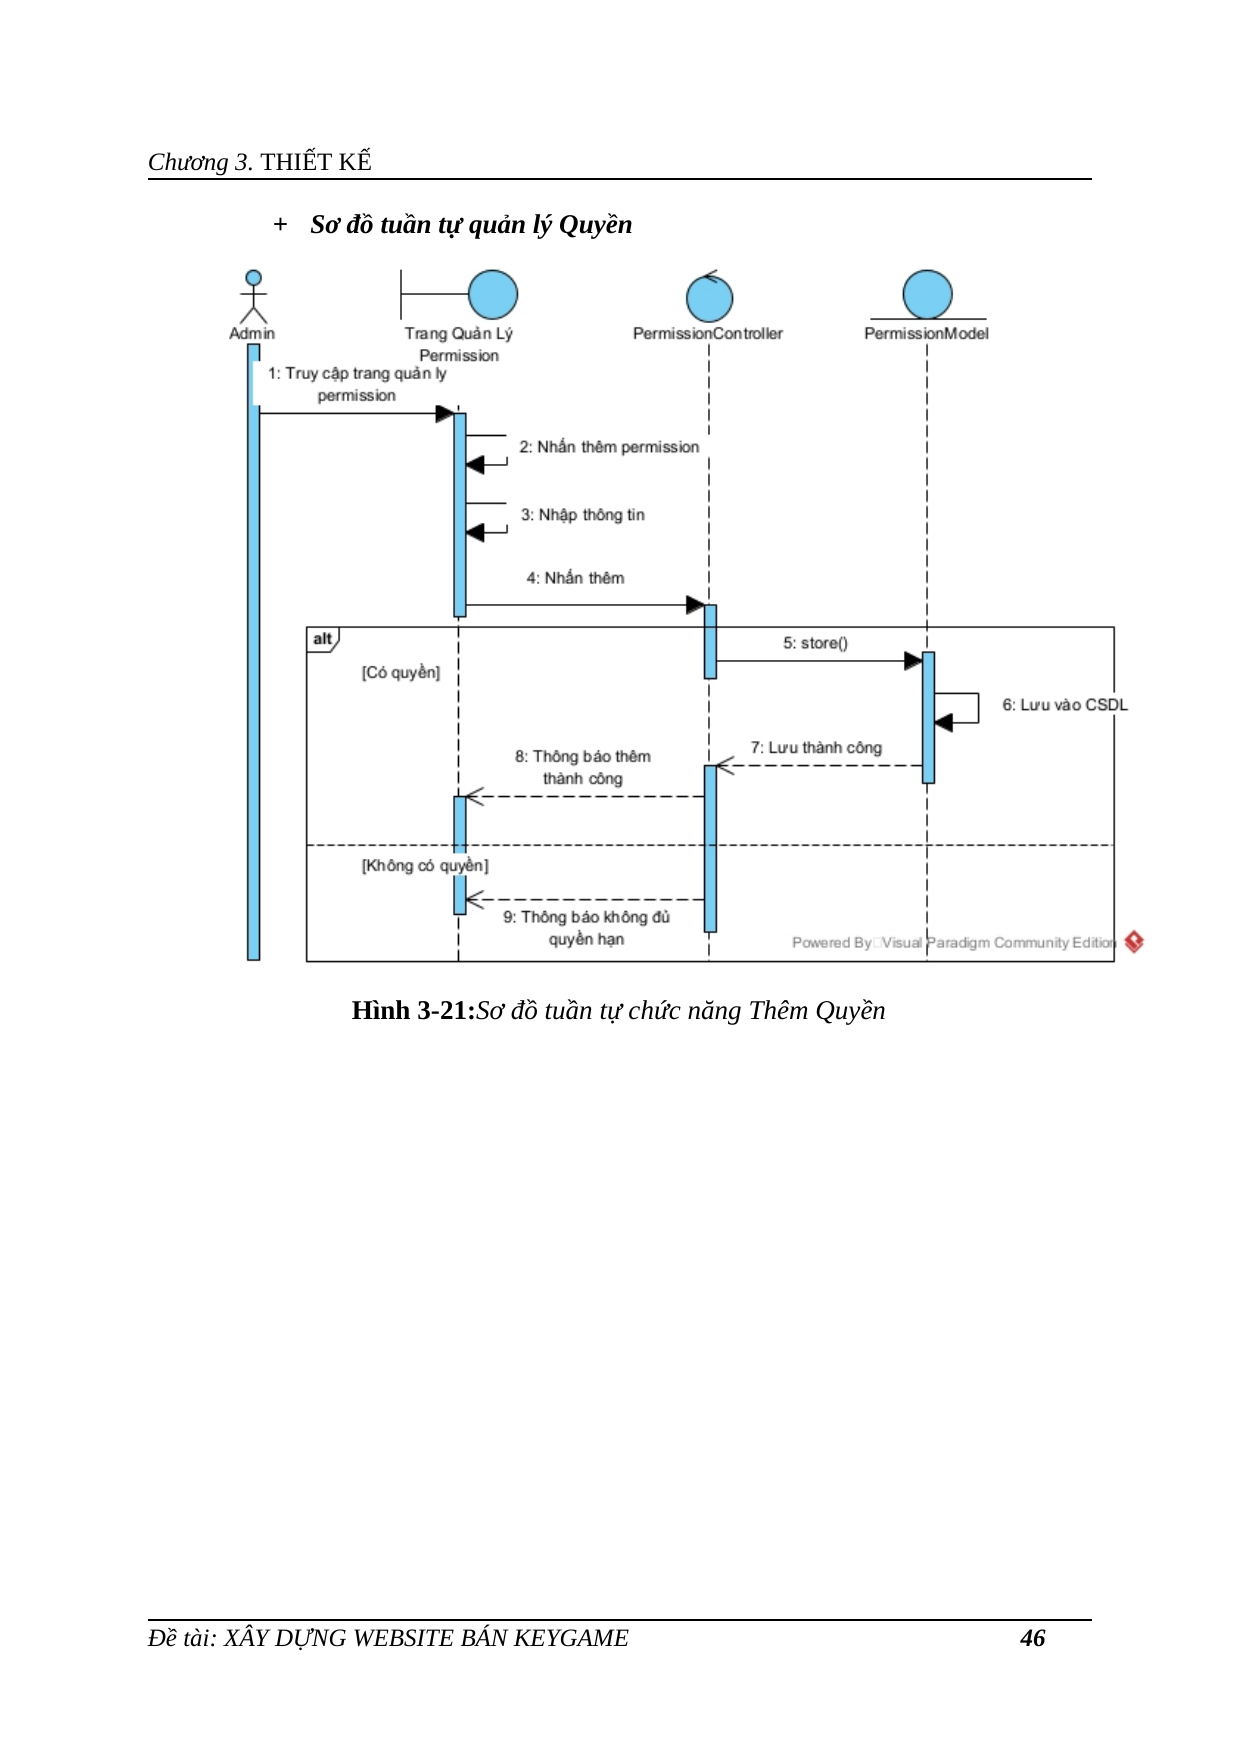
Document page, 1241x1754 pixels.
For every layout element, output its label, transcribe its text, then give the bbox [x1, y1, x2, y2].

subtitle Sơ đồ tuần tự quản lý Quyền [273, 208, 1092, 240]
picture [206, 267, 1152, 967]
